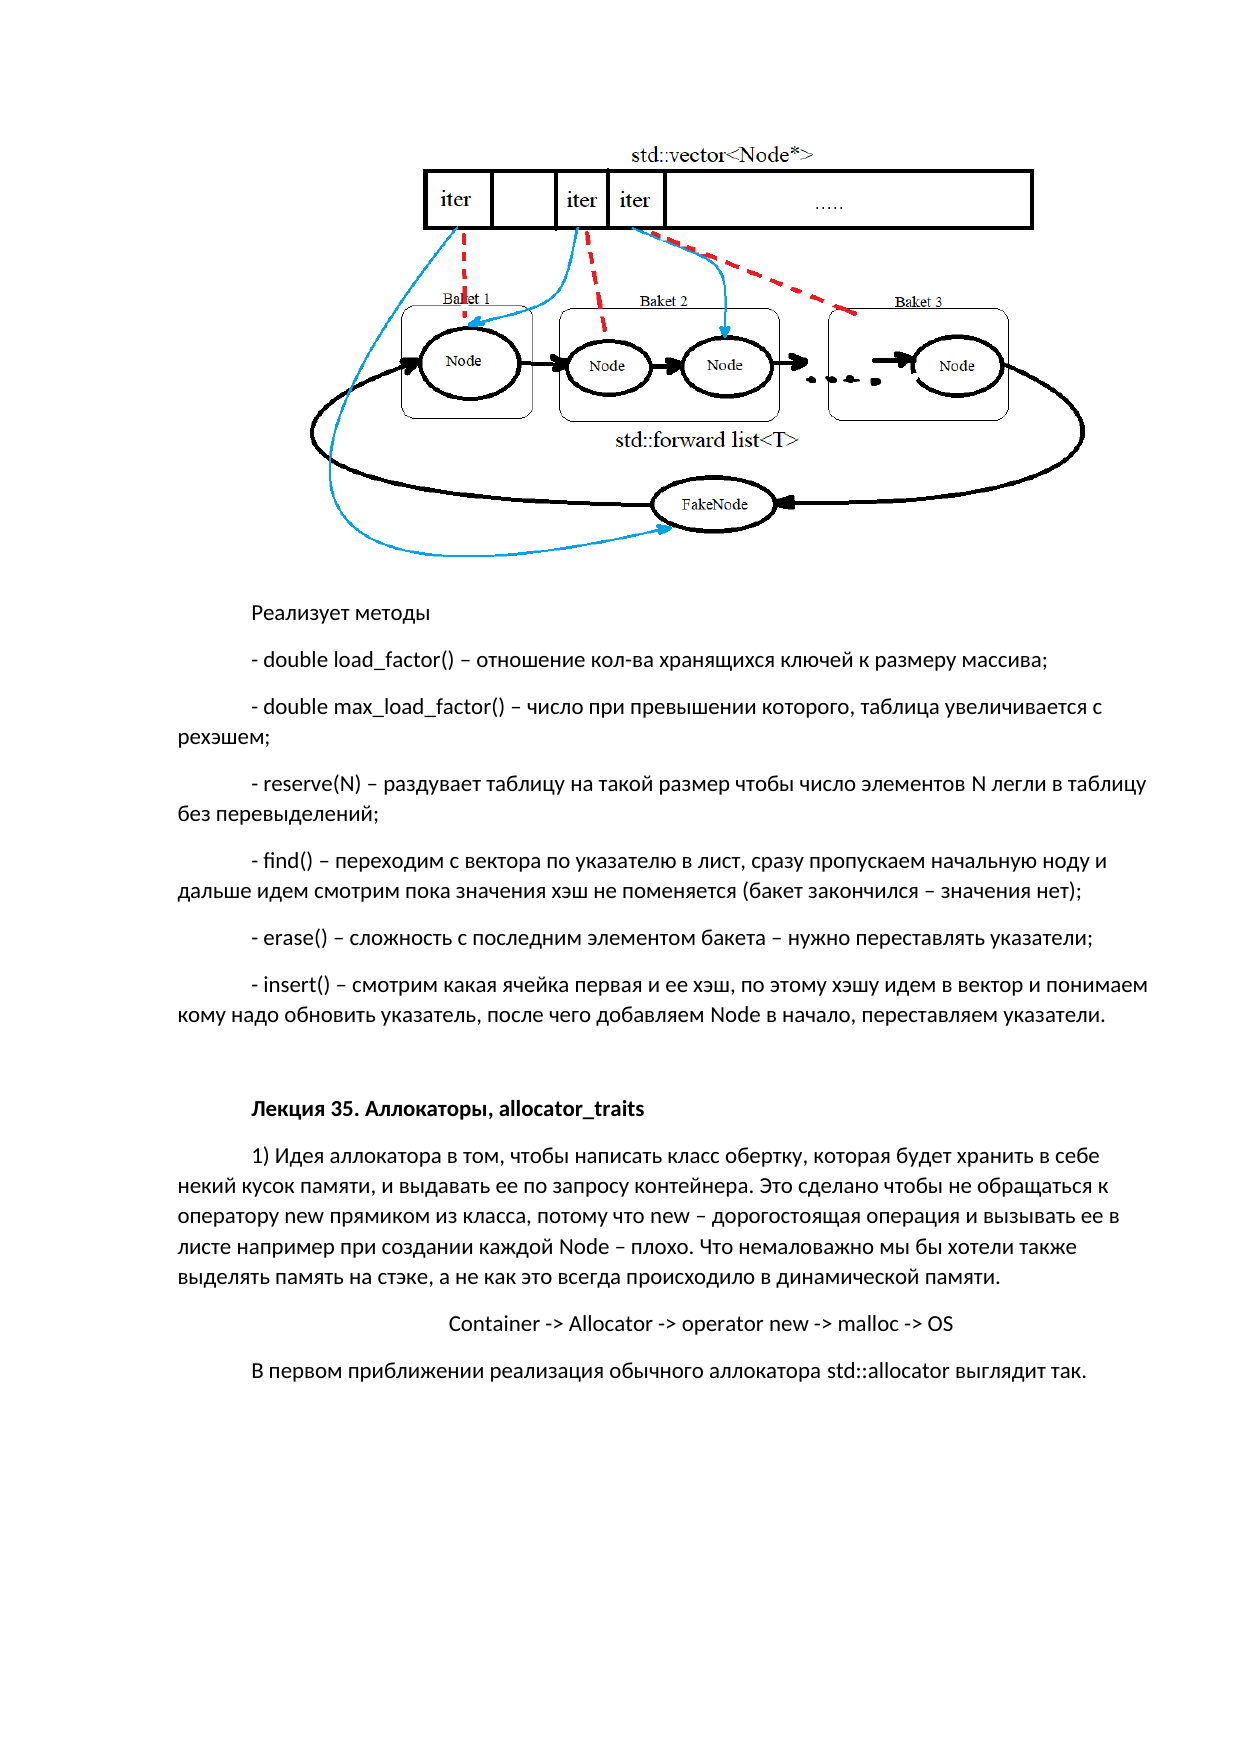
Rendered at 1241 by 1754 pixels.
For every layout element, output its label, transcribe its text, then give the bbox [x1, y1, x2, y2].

picture [300, 118, 1103, 580]
text 1) Идея аллокатора в том, чтобы написать класс обертку, которая будет хранить в себе некий кусок памяти, и выдавать ее по запросу контейнера. Это сделано чтобы не обращаться к оператору new прямиком из класса, потому что new – дорогостоящая операция и вызывать ее в листе например при создании каждой Node – плохо. Что немаловажно мы бы хотели также выделять память на стэке, а не как это всегда происходило в динамической памяти. [177, 1141, 1152, 1290]
text - erase() – сложность с последним элементом бакета – нужно переставлять указатели; [177, 923, 1152, 952]
text - find() – переходим с вектора по указателю в лист, сразу пропускаем начальную ноду и дальше идем смотрим пока значения хэш не поменяется (бакет закончился – значения нет); [177, 846, 1152, 905]
text Container -> Allocator -> operator new -> malloc -> OS [177, 1309, 1152, 1337]
text Реализует методы [177, 598, 1152, 627]
text - reserve(N) – раздувает таблицу на такой размер чтобы число элементов N легли в таблицу без перевыделений; [177, 769, 1152, 828]
text В первом приближении реализация обычного аллокатора std::allocator выглядит так. [177, 1356, 1152, 1384]
text Лекция 35. Аллокаторы, allocator_traits [177, 1094, 1152, 1122]
text - double load_factor() – отношение кол-ва хранящихся ключей к размеру массива; [177, 645, 1152, 673]
text - double max_load_factor() – число при превышении которого, таблица увеличивается с рехэшем; [177, 692, 1152, 751]
text - insert() – смотрим какая ячейка первая и ее хэш, по этому хэшу идем в вектор и понимаем кому надо обновить указатель, после чего добавляем Node в начало, переставляем указатели. [177, 970, 1152, 1029]
